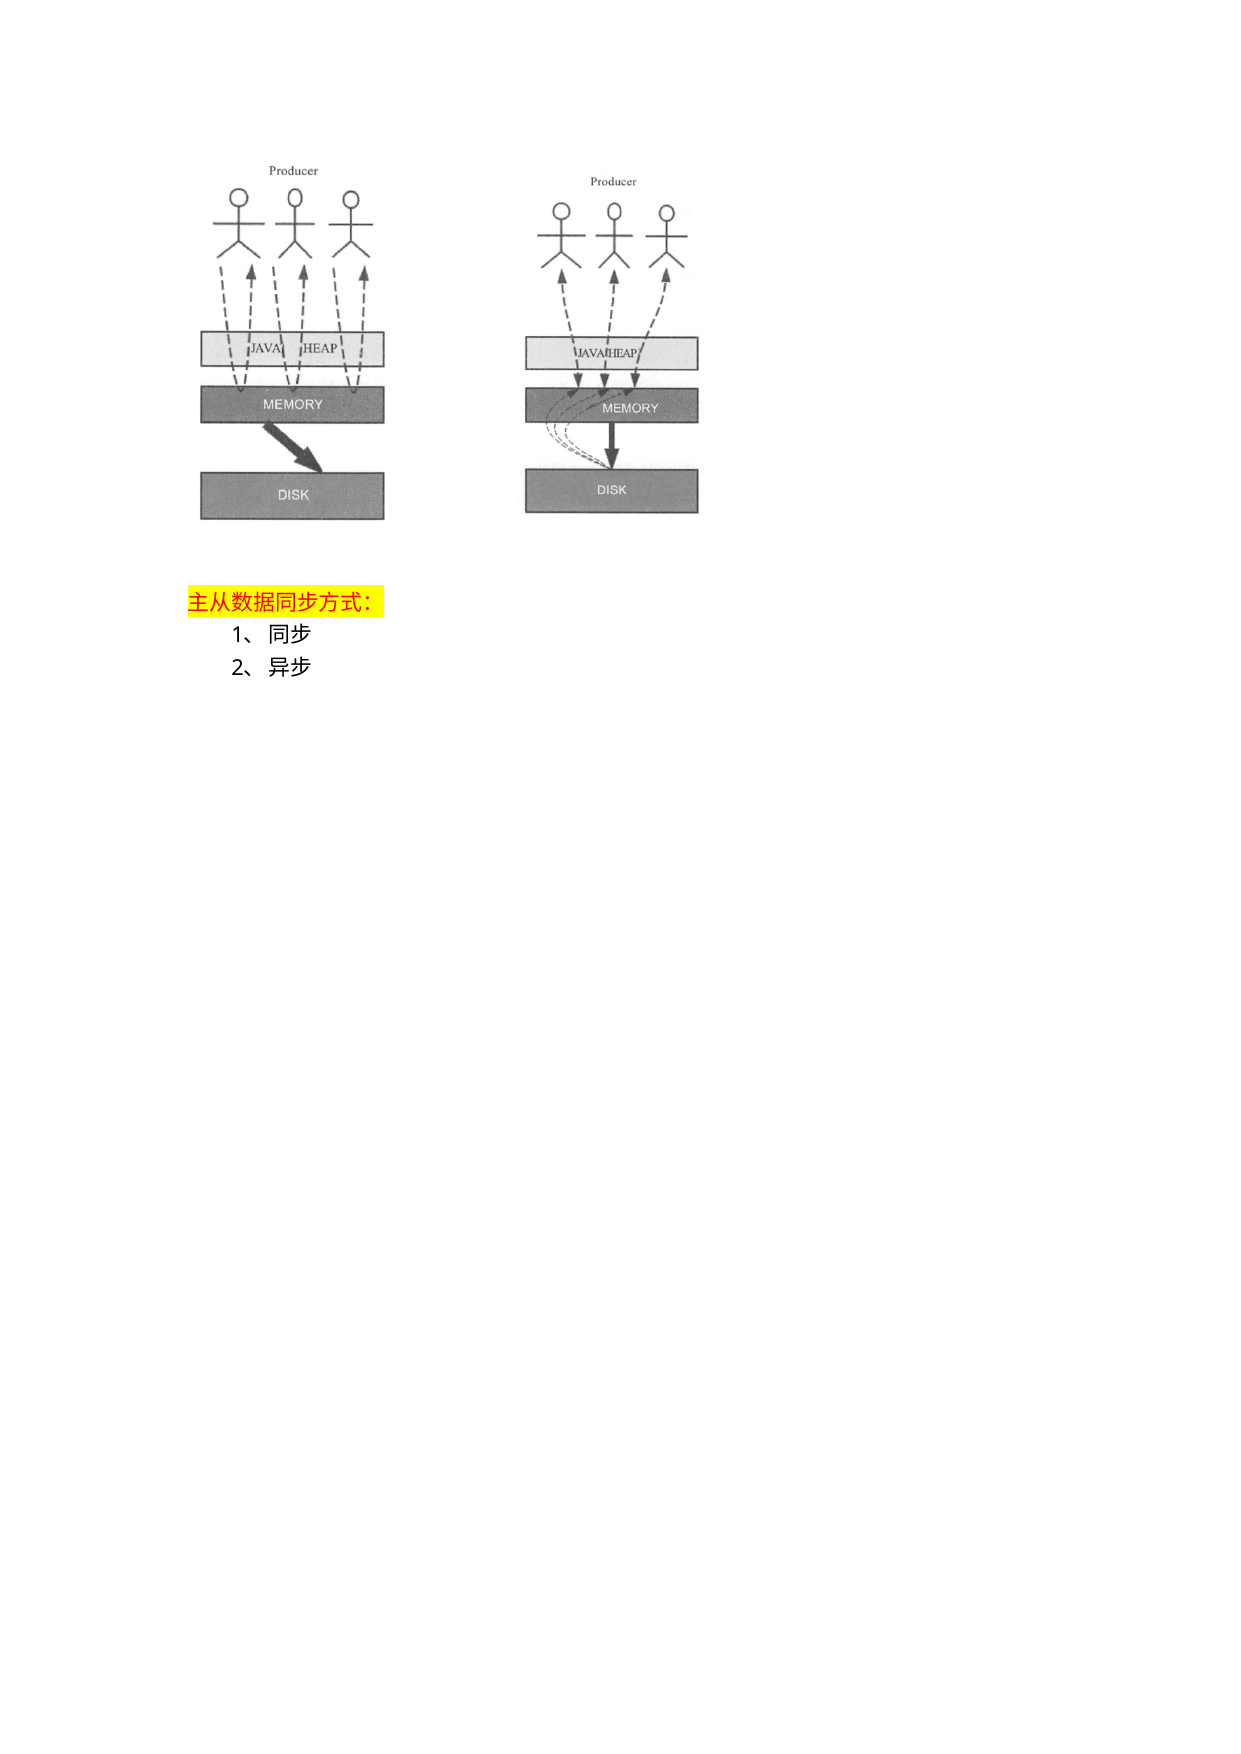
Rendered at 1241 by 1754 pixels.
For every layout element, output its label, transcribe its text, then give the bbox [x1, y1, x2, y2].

list 同步 [231, 617, 1053, 649]
text 主从数据同步方式： [187, 584, 1053, 617]
list 异步 [231, 649, 1053, 682]
picture [517, 167, 705, 522]
picture [198, 162, 387, 522]
